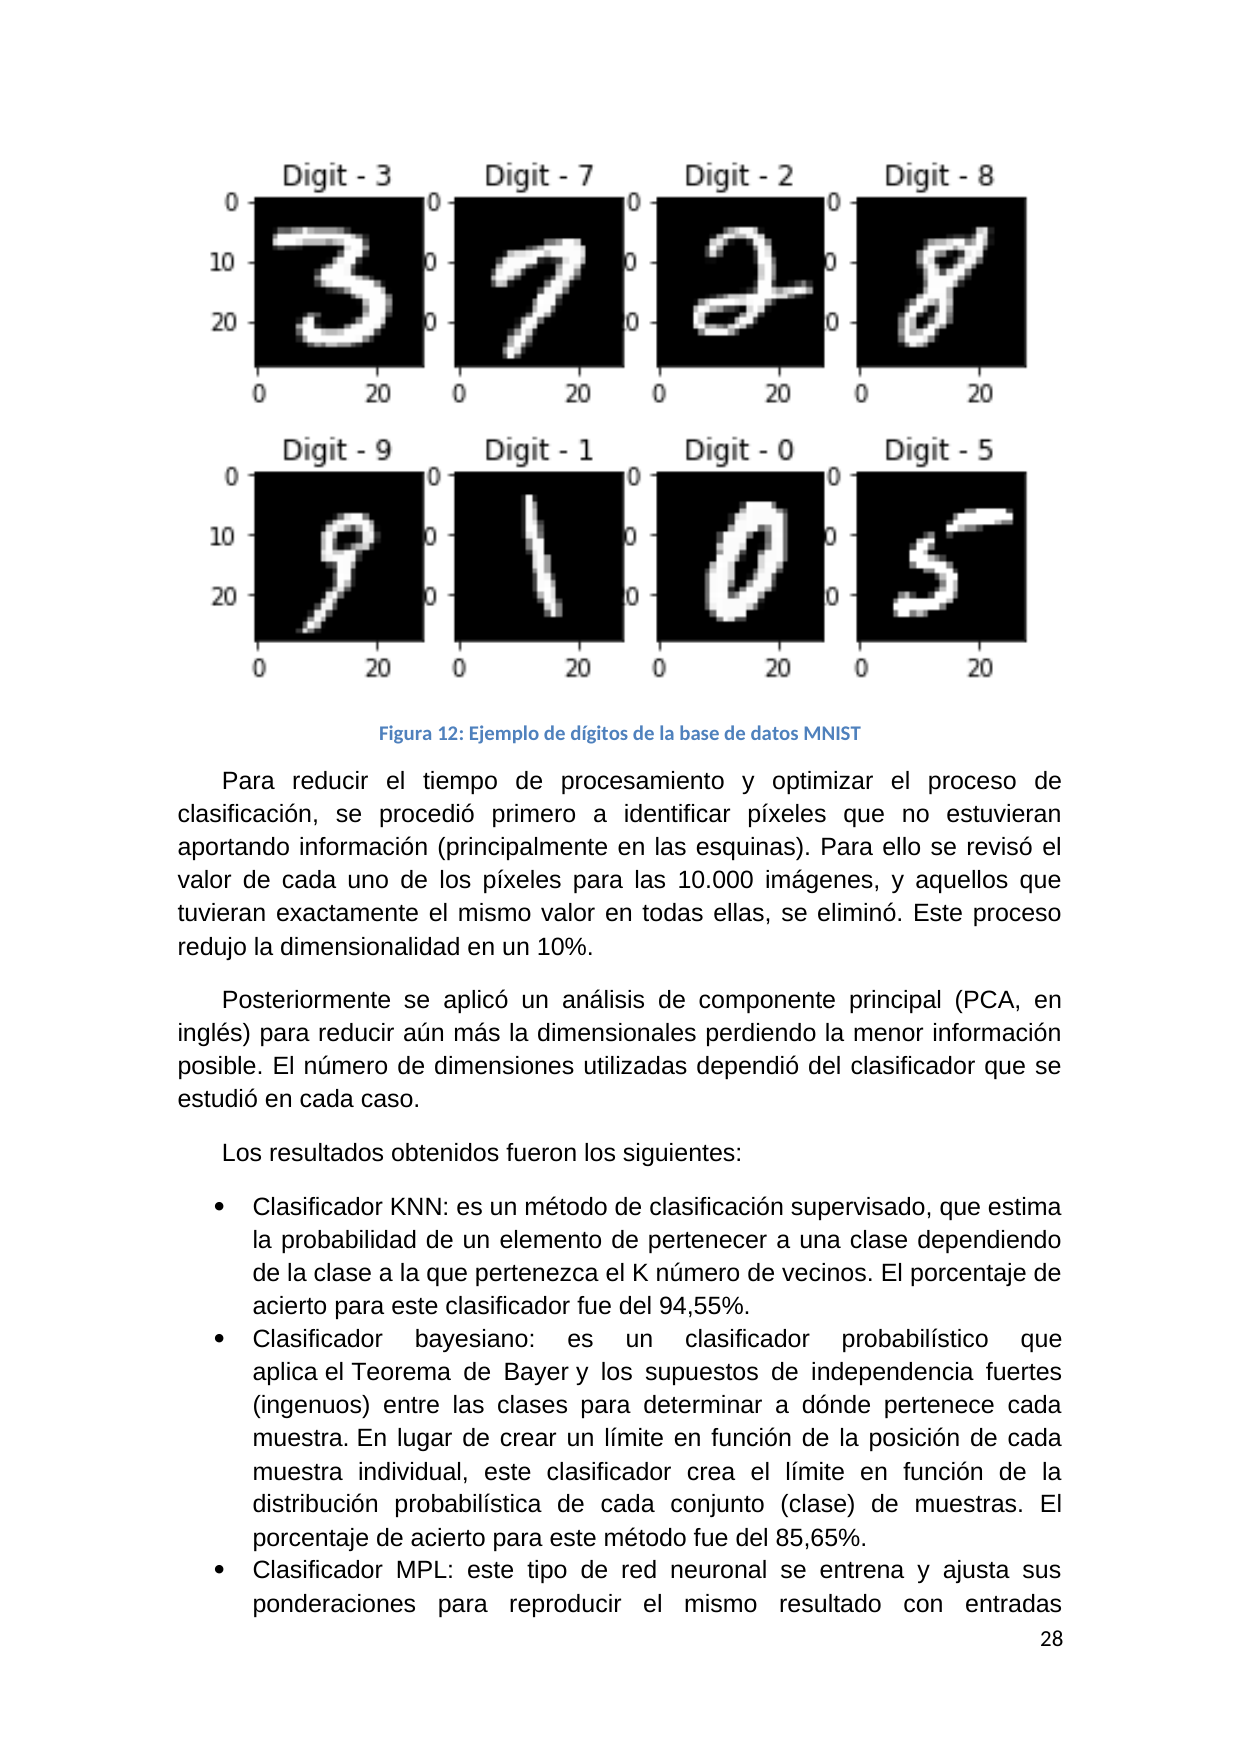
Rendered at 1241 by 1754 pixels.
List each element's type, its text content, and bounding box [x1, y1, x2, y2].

list Clasificador KNN: es un método de clasificación supervisado, que estima la probabilidad de un elemento de pertenecer a una clase dependiendo de la clase a la que pertenezca el K número de vecinos. El porcentaje de acierto para este clasificador fue del 94,55%. [215, 1192, 1063, 1320]
text Para reducir el tiempo de procesamiento y optimizar el proceso de clasificación, se procedió primero a identificar píxeles que no estuvieran aportando información (principalmente en las esquinas). Para ello se revisó el valor de cada uno de los píxeles para las 10.000 imágenes, y aquellos que tuvieran exactamente el mismo valor en todas ellas, se eliminó. Este proceso redujo la dimensionalidad en un 10%. [177, 766, 1063, 960]
text Figura 12: Ejemplo de dígitos de la base de datos MNIST [177, 720, 1063, 746]
picture [193, 147, 1048, 696]
list Clasificador bayesiano: es un clasificador probabilístico que aplica el Teorema de Bayer y los supuestos de independencia fuertes (ingenuos) entre las clases para determinar a dónde pertenece cada muestra. En lugar de crear un límite en función de la posición de cada muestra individual, este clasificador crea el límite en función de la distribución probabilística de cada conjunto (clase) de muestras. El porcentaje de acierto para este método fue del 85,65%. [215, 1324, 1063, 1551]
text Posteriormente se aplicó un análisis de componente principal (PCA, en inglés) para reducir aún más la dimensionales perdiendo la menor información posible. El número de dimensiones utilizadas dependió del clasificador que se estudió en cada caso. [177, 985, 1063, 1113]
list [215, 1556, 1063, 1617]
text Los resultados obtenidos fueron los siguientes: [177, 1138, 1063, 1167]
